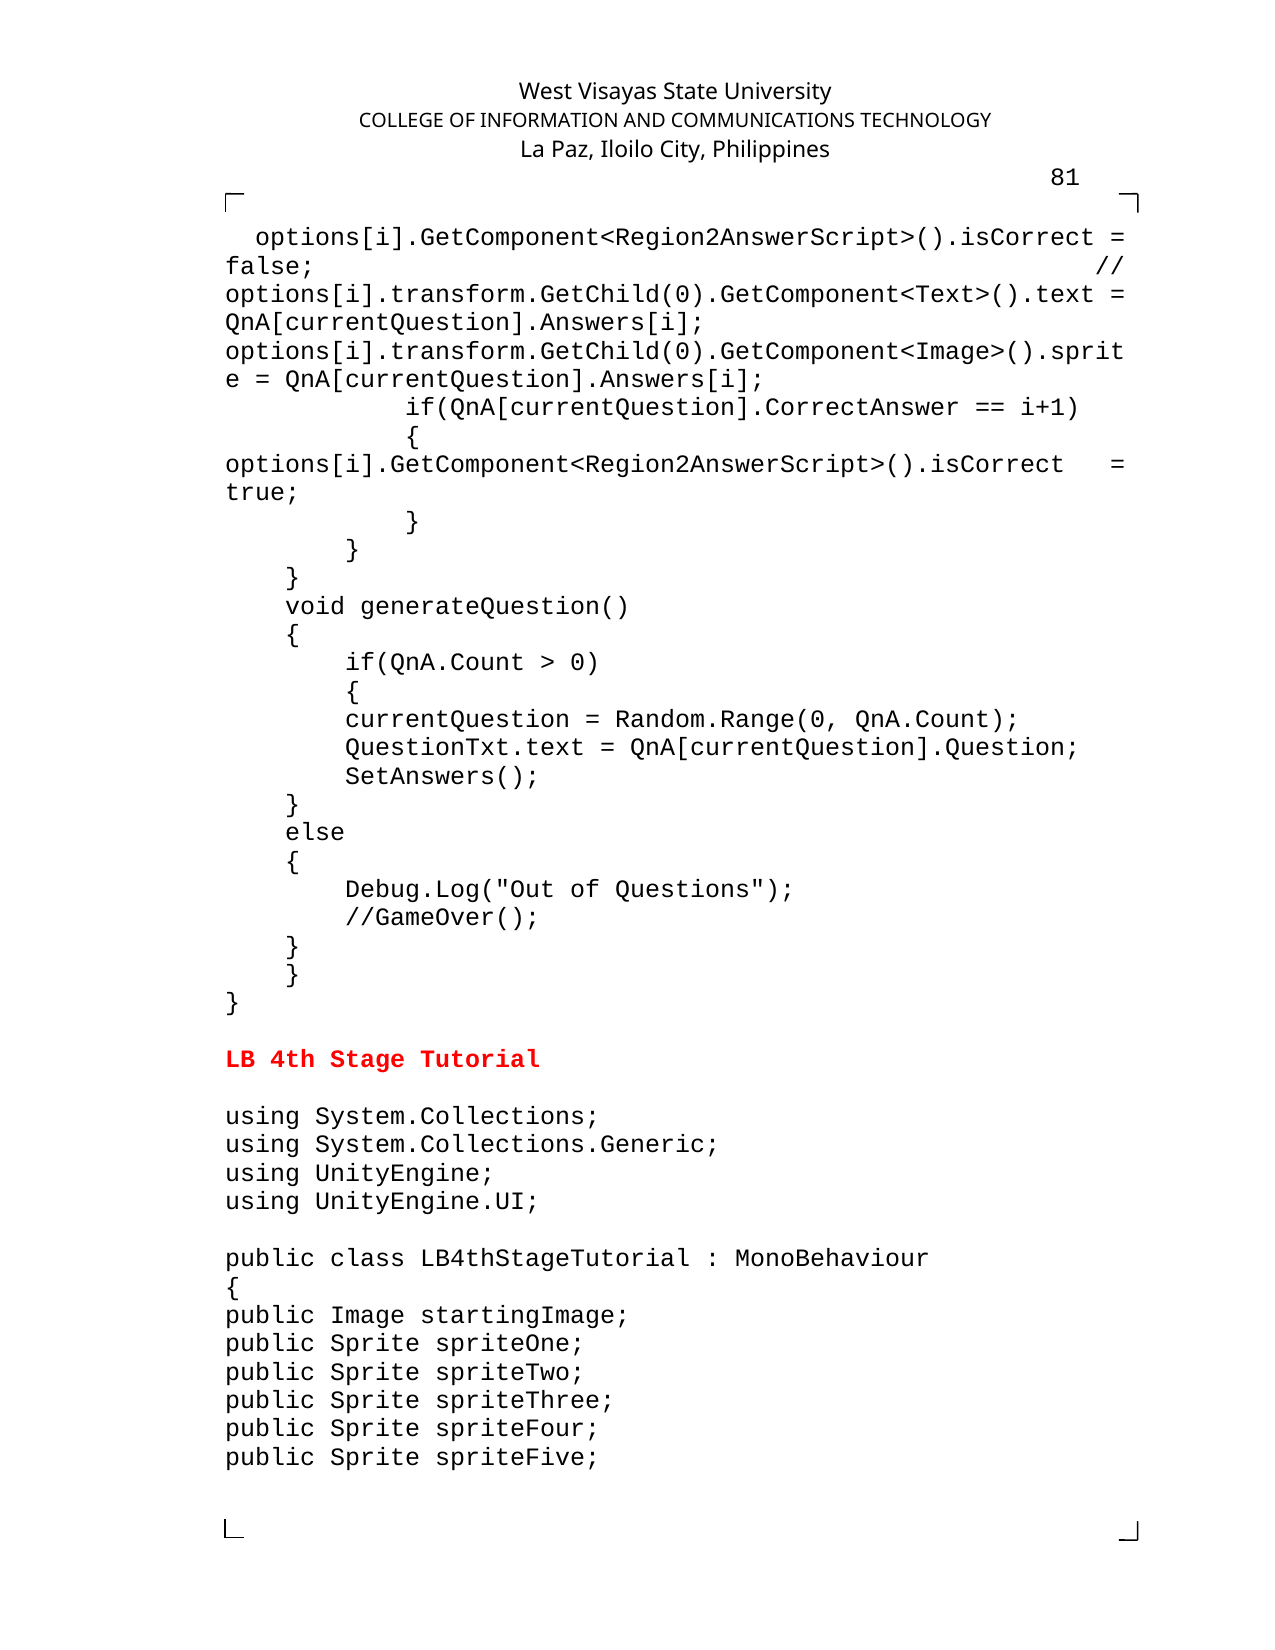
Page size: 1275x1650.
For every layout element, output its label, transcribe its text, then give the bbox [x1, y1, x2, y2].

text else [225, 820, 1125, 848]
text public Image startingImage; [225, 1302, 1125, 1331]
text public Sprite spriteFour; [225, 1416, 1125, 1444]
text if(QnA[currentQuestion].CorrectAnswer == i+1) [225, 395, 1125, 423]
text { [225, 848, 1125, 877]
text } [225, 537, 1125, 565]
text } [225, 565, 1125, 593]
text { [225, 678, 1125, 707]
text } [225, 962, 1125, 990]
text { [225, 622, 1125, 650]
text } [225, 990, 1125, 1018]
text public Sprite spriteThree; [225, 1387, 1125, 1416]
text using System.Collections.Generic; [225, 1132, 1125, 1160]
text using System.Collections; [225, 1104, 1125, 1132]
text } [225, 933, 1125, 962]
text currentQuestion = Random.Range(0, QnA.Count); [225, 707, 1125, 735]
text using UnityEngine; [225, 1160, 1125, 1189]
text using UnityEngine.UI; [225, 1189, 1125, 1217]
text options[i].GetComponent<Region2AnswerScript>().isCorrect = false; // options[i].transform.GetChild(0).GetComponent<Text>().text = QnA[currentQuestion].Answers[i]; [225, 225, 1125, 338]
text //GameOver(); [225, 905, 1125, 933]
text LB 4th Stage Tutorial [225, 1047, 1125, 1075]
text public Sprite spriteTwo; [225, 1359, 1125, 1387]
text public Sprite spriteFive; [225, 1444, 1125, 1472]
text { options[i].GetComponent<Region2AnswerScript>().isCorrect = true; [225, 423, 1125, 508]
text options[i].transform.GetChild(0).GetComponent<Image>().sprite = QnA[currentQuestion].Answers[i]; [225, 338, 1125, 395]
text QuestionTxt.text = QnA[currentQuestion].Question; [225, 735, 1125, 763]
text Debug.Log("Out of Questions"); [225, 877, 1125, 905]
text { [225, 1274, 1125, 1302]
text public class LB4thStageTutorial : MonoBehaviour [225, 1246, 1125, 1274]
text void generateQuestion() [225, 593, 1125, 622]
text SetAnswers(); [225, 763, 1125, 792]
text } [225, 792, 1125, 820]
text if(QnA.Count > 0) [225, 650, 1125, 678]
text public Sprite spriteOne; [225, 1331, 1125, 1359]
text } [225, 508, 1125, 537]
